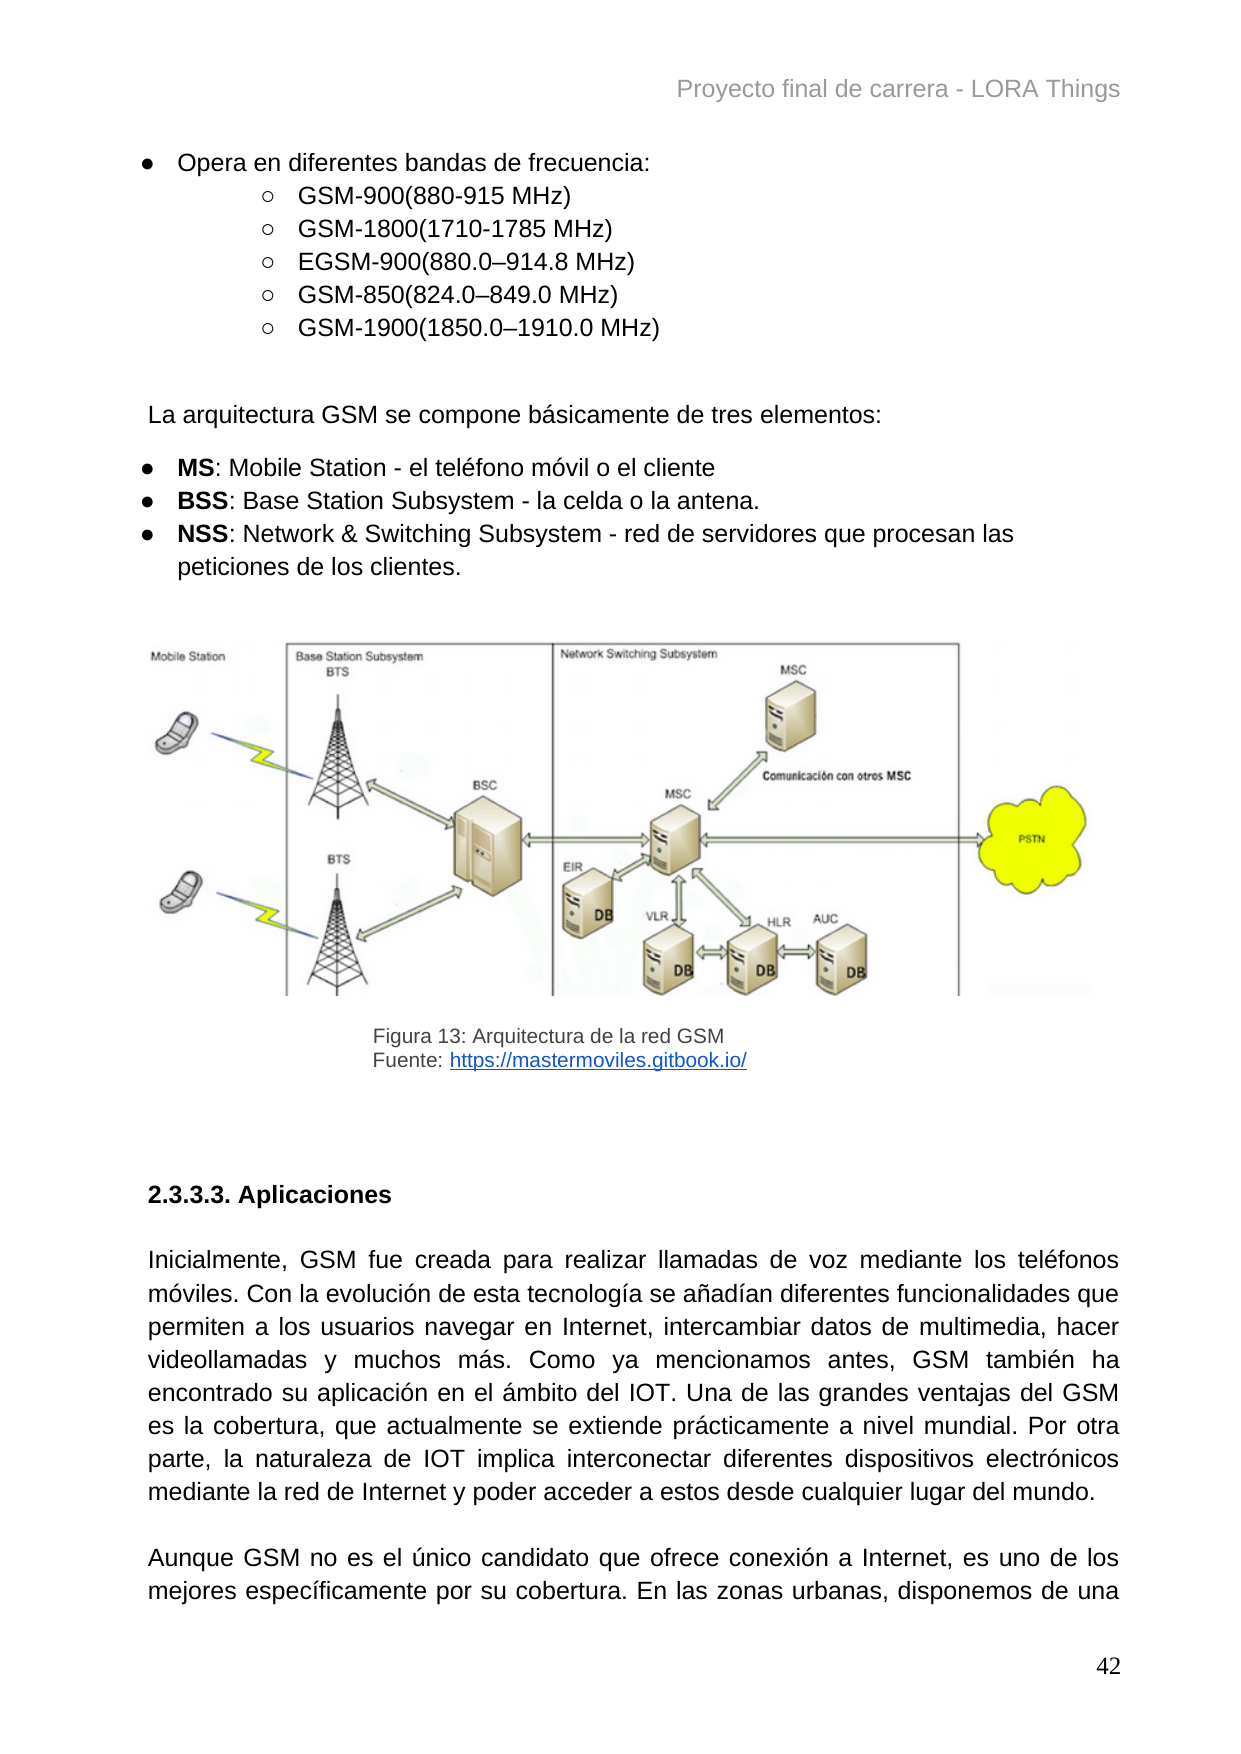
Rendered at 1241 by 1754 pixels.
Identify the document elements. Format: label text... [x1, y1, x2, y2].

list BSS: Base Station Subsystem - la celda o la antena. [139, 486, 1121, 515]
list GSM-850(824.0–849.0 MHz) [260, 280, 1121, 308]
text Inicialmente, GSM fue creada para realizar llamadas de voz mediante los teléfonos móviles. Con la evolución de esta tecnología se añadían diferentes funcionalidades que permiten a los usuarios navegar en Internet, intercambiar datos de multimedia, hacer videollamadas y muchos más. Como ya mencionamos antes, GSM también ha encontrado su aplicación en el ámbito del IOT. Una de las grandes ventajas del GSM es la cobertura, que actualmente se extiende prácticamente a nivel mundial. Por otra parte, la naturaleza de IOT implica interconectar diferentes dispositivos electrónicos mediante la red de Internet y poder acceder a estos desde cualquier lugar del mundo. [148, 1246, 1121, 1505]
list GSM-1800(1710-1785 MHz) [260, 214, 1121, 242]
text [148, 1543, 1121, 1604]
text Figura 13: Arquitectura de la red GSM [298, 1024, 1121, 1048]
list NSS: Network & Switching Subsystem - red de servidores que procesan las peticiones de los clientes. [139, 519, 1121, 581]
picture [147, 639, 1092, 996]
list MS: Mobile Station - el teléfono móvil o el cliente [139, 453, 1121, 482]
list EGSM-900(880.0–914.8 MHz) [260, 247, 1121, 276]
text La arquitectura GSM se compone básicamente de tres elementos: [148, 399, 1121, 428]
list GSM-900(880-915 MHz) [260, 181, 1121, 209]
list Opera en diferentes bandas de frecuencia: [139, 148, 1121, 176]
list GSM-1900(1850.0–1910.0 MHz) [260, 313, 1121, 342]
text Fuente: https://mastermoviles.gitbook.io/ [148, 1048, 1121, 1072]
subtitle 2.3.3.3. Aplicaciones [148, 1179, 1121, 1208]
